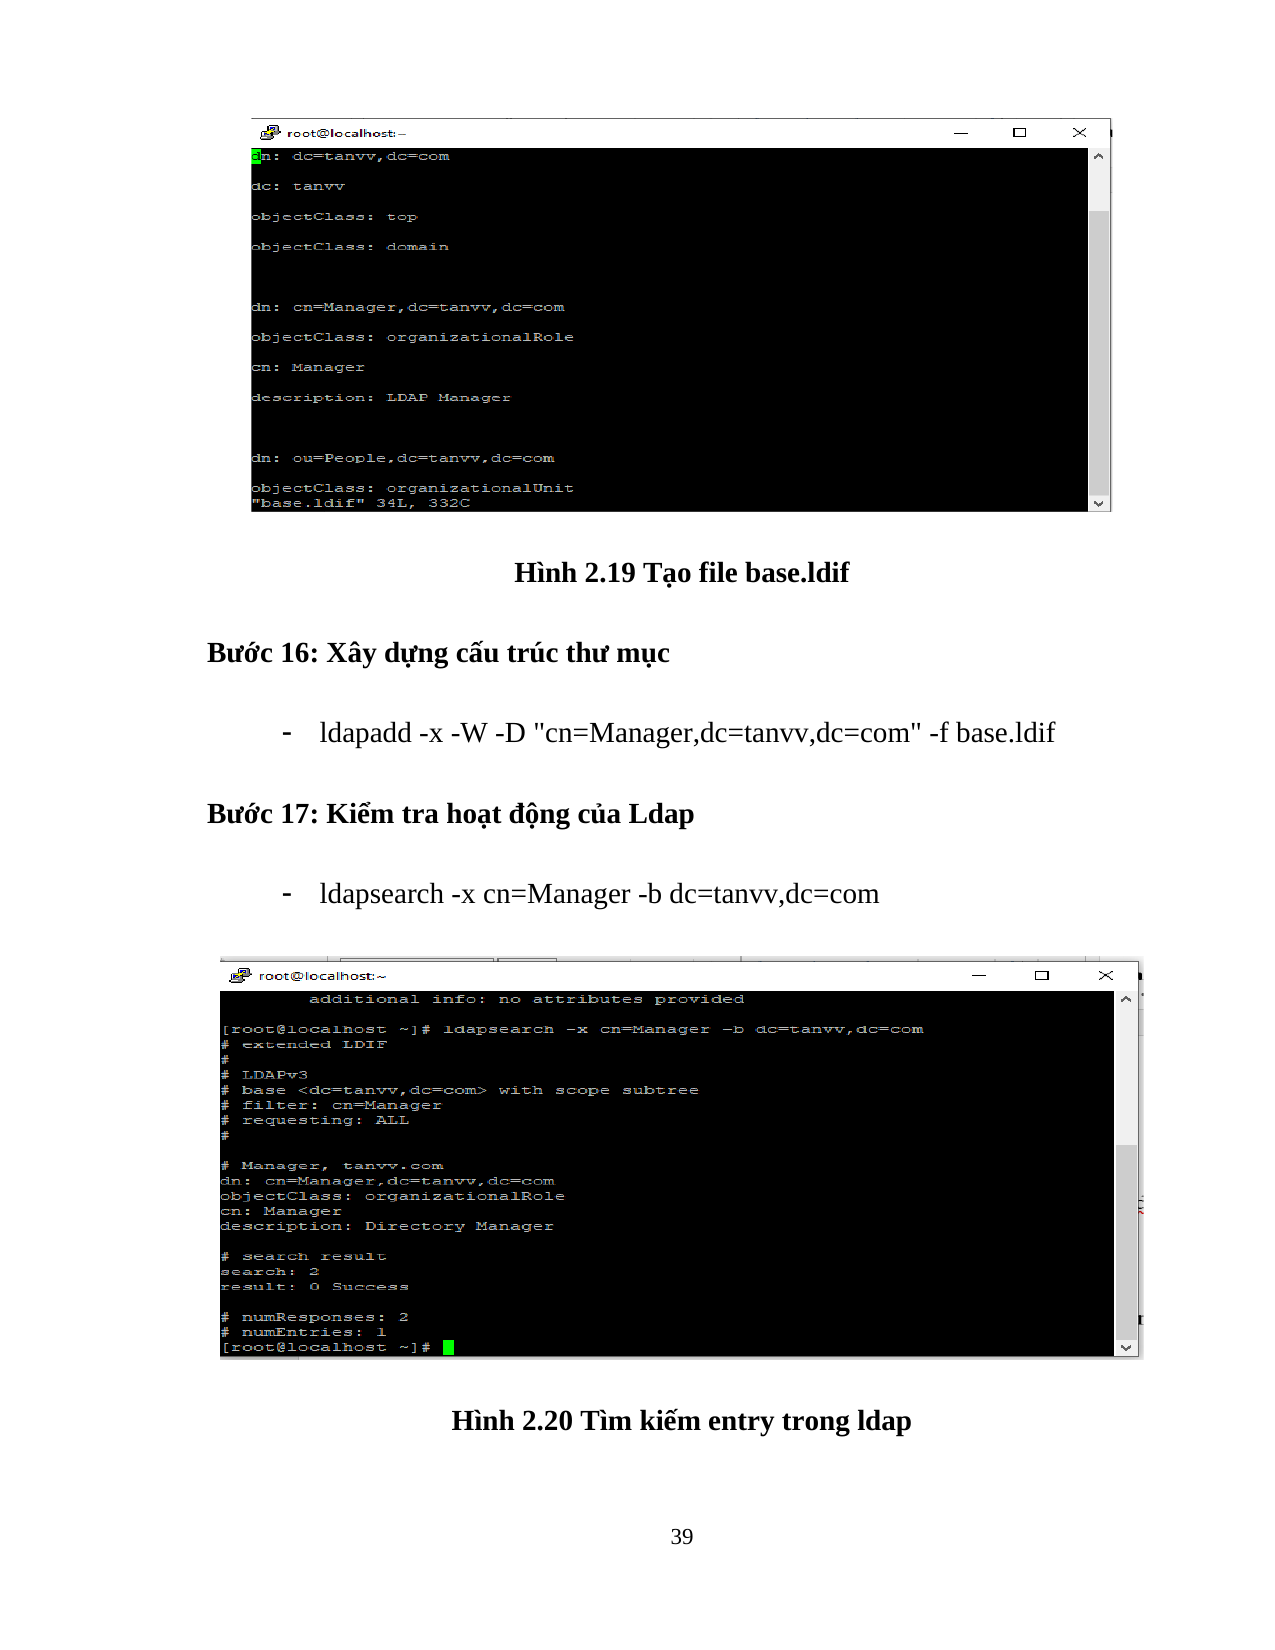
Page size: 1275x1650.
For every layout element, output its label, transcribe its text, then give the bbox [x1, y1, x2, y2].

list ldapsearch -x cn=Manager -b dc=tanvv,dc=com [282, 876, 1157, 910]
text Bước 17: Kiểm tra hoạt động của Ldap [207, 796, 1157, 829]
text Bước 16: Xây dựng cấu trúc thư mục [207, 635, 1157, 669]
text Hình 2.19 Tạo file base.ldif [207, 555, 1157, 588]
text Hình 2.20 Tìm kiếm entry trong ldap [207, 1403, 1157, 1437]
picture [220, 956, 1144, 1360]
list ldapadd -x -W -D "cn=Manager,dc=tanvv,dc=com" -f base.ldif [282, 716, 1157, 749]
picture [251, 118, 1113, 512]
